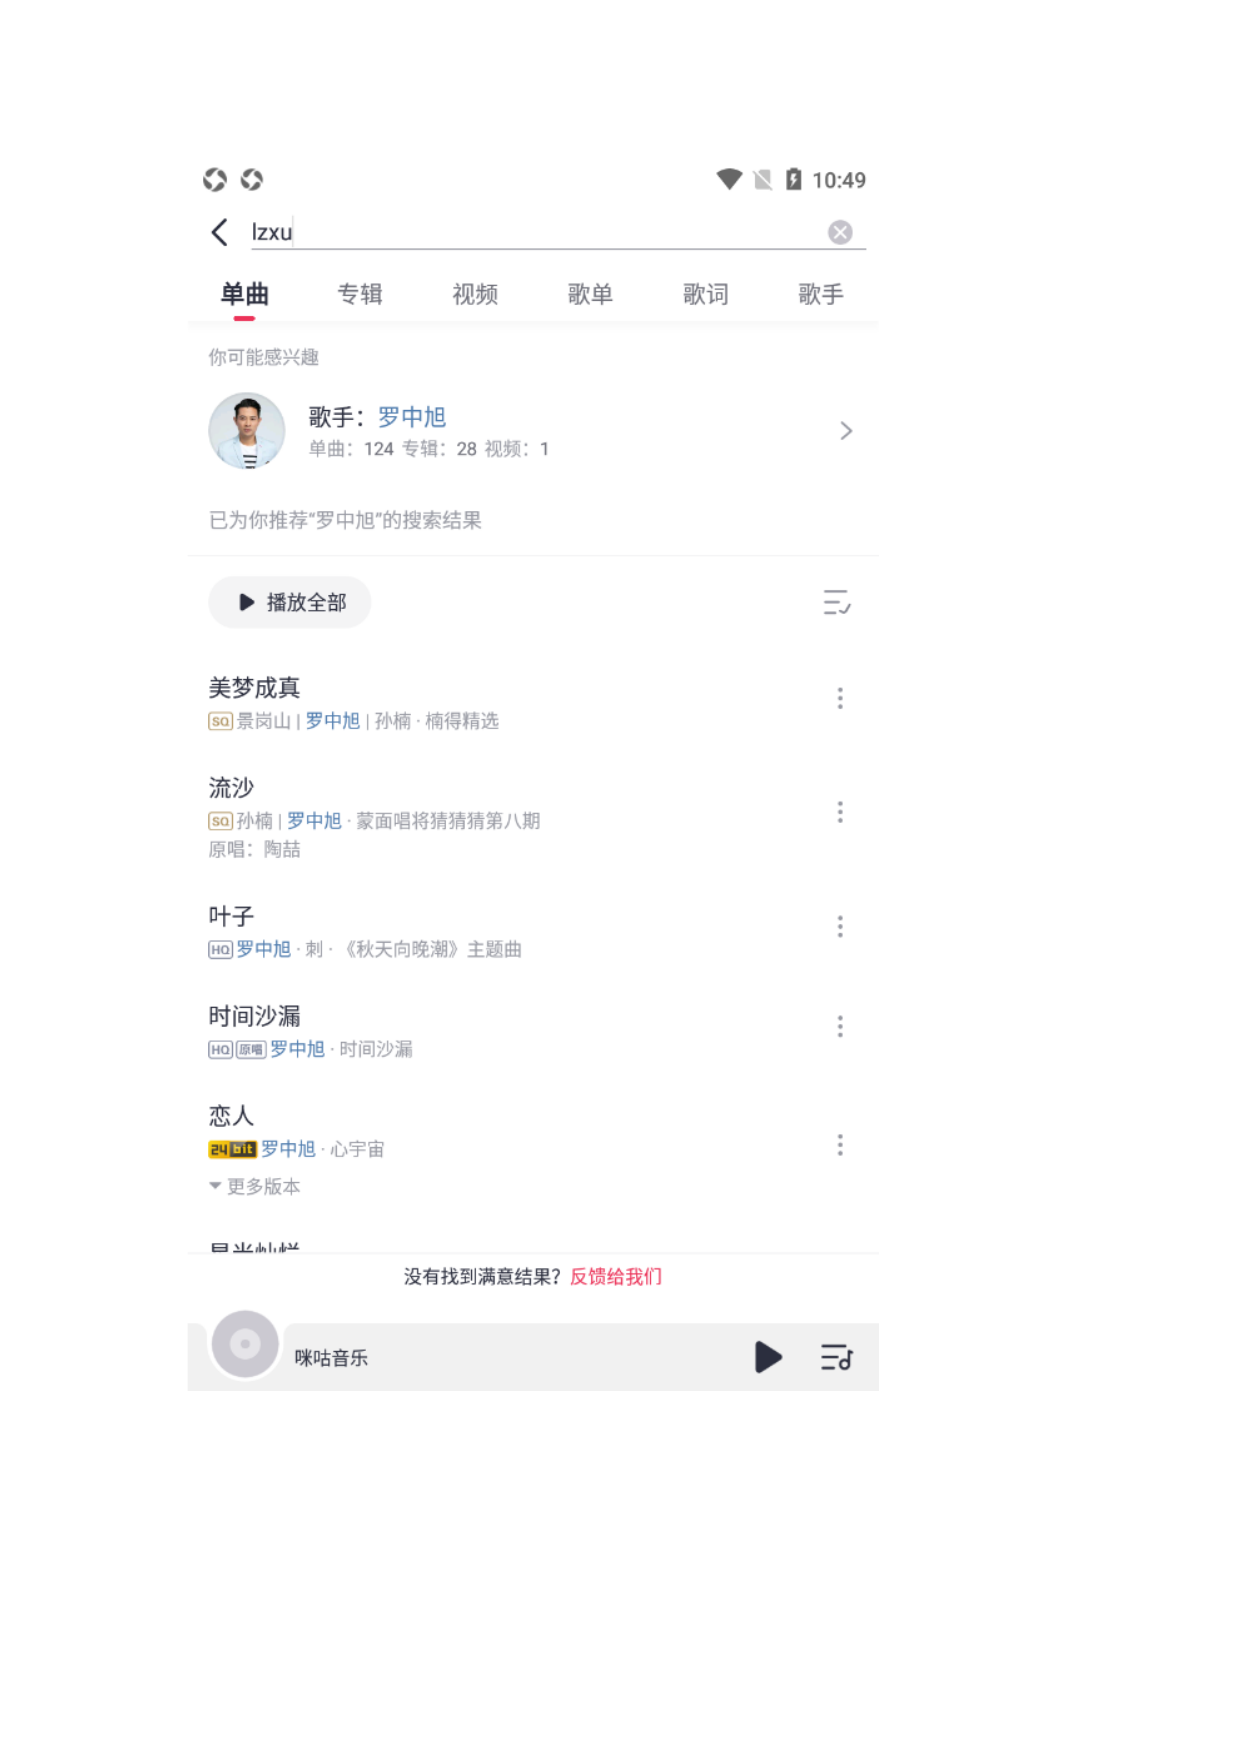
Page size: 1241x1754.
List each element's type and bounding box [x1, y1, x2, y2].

picture [187, 162, 879, 1391]
